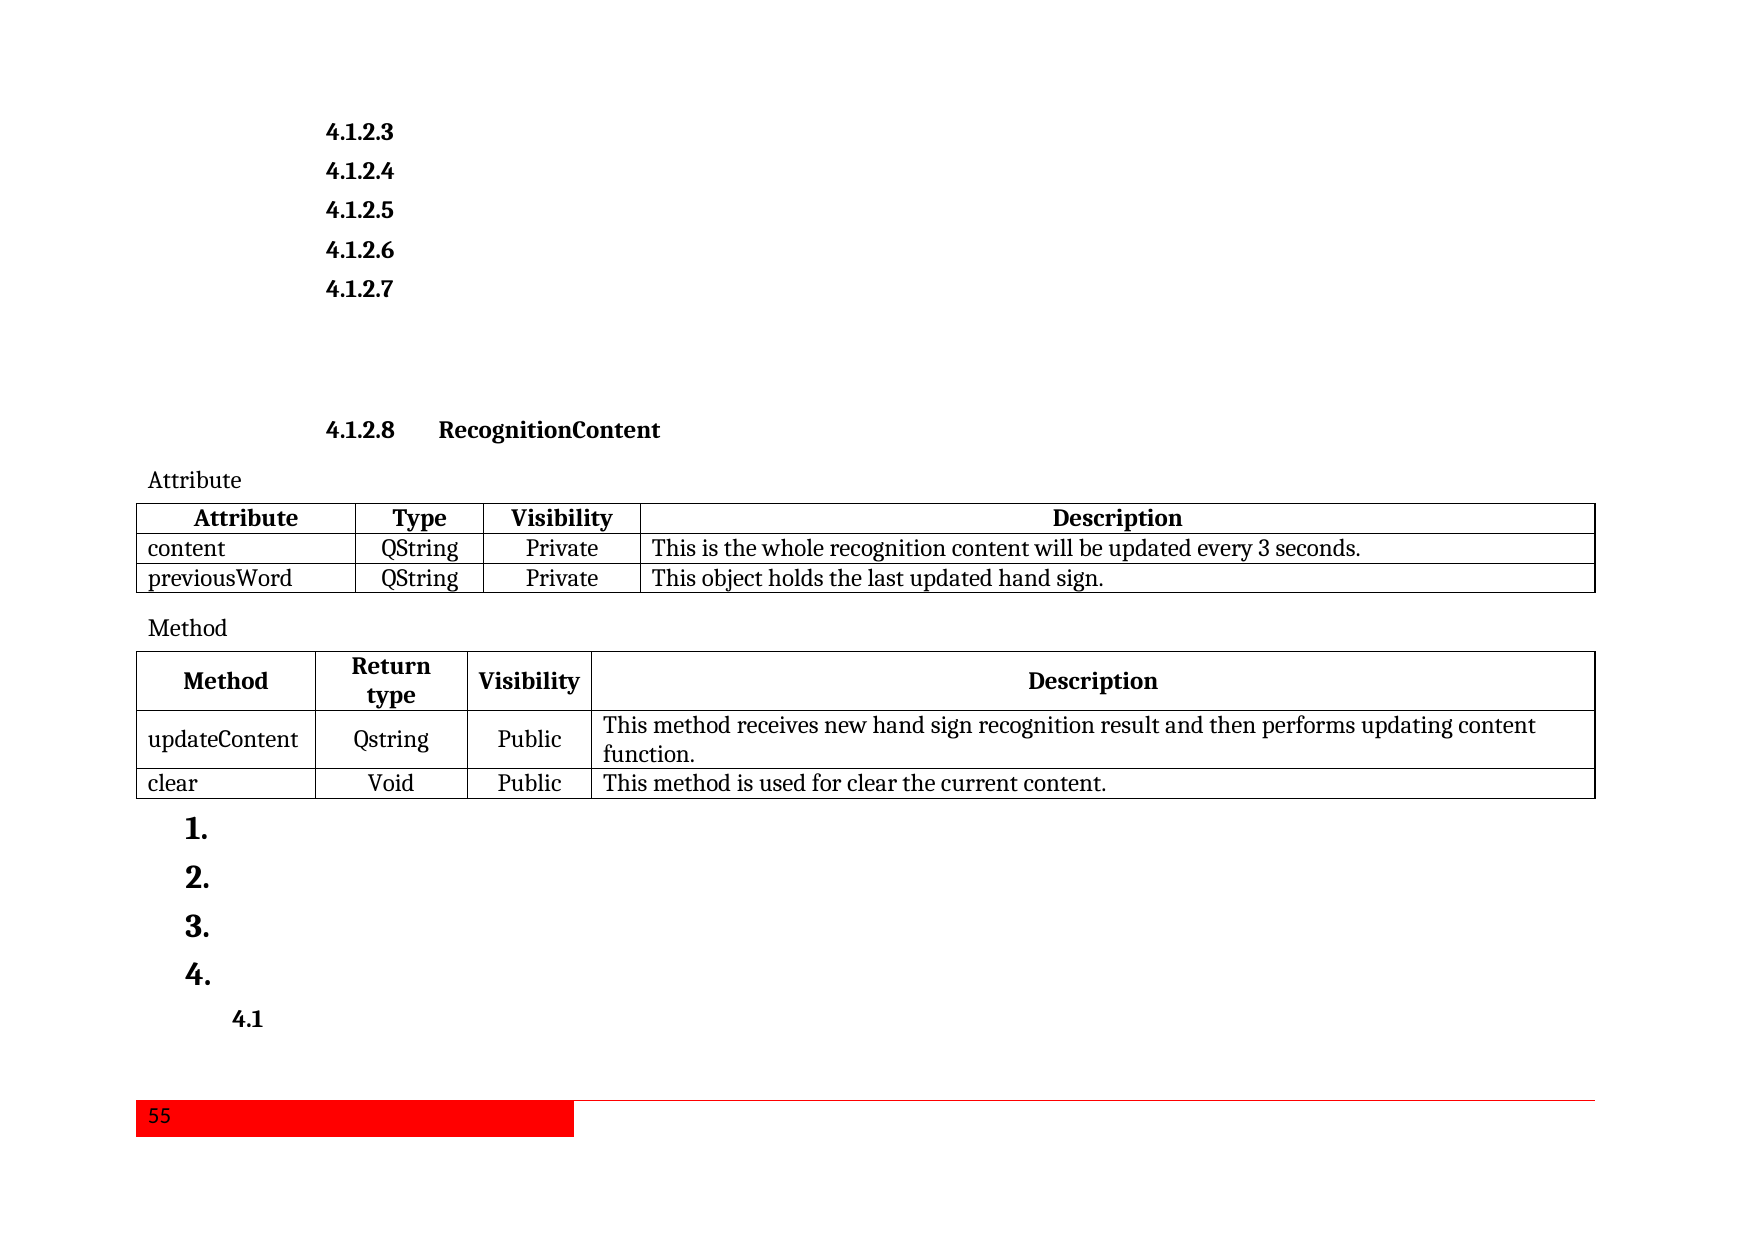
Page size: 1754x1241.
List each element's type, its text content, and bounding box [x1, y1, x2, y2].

table_cell updateContent [137, 711, 315, 768]
table_cell content [137, 534, 355, 562]
table_header Description [641, 504, 1594, 533]
table_cell This method receives new hand sign recognition result and then performs updating content function. [592, 711, 1594, 768]
table_header Attribute [137, 504, 355, 533]
table_cell Private [484, 564, 640, 592]
table_cell This is the whole recognition content will be updated every 3 seconds. [641, 534, 1594, 562]
table_cell Private [484, 534, 640, 562]
table_header Visibility [484, 504, 640, 533]
table_cell QString [356, 564, 483, 592]
table_header Description [592, 652, 1594, 710]
table_cell Void [316, 769, 467, 798]
table_cell clear [137, 769, 315, 798]
subtitle Attribute [148, 466, 1606, 494]
table_header Type [356, 504, 483, 533]
table_cell This object holds the last updated hand sign. [641, 564, 1594, 592]
table_cell Public [468, 711, 591, 768]
table_header Visibility [468, 652, 591, 710]
table_header Method [137, 652, 315, 710]
table_cell Public [468, 769, 591, 798]
table_cell QString [356, 534, 483, 562]
table_cell Qstring [316, 711, 467, 768]
table_cell This method is used for clear the current content. [592, 769, 1594, 798]
subtitle Method [148, 614, 1606, 643]
table_header Return type [316, 652, 467, 710]
subtitle RecognitionContent [326, 416, 1606, 445]
table_cell previousWord [137, 564, 355, 592]
